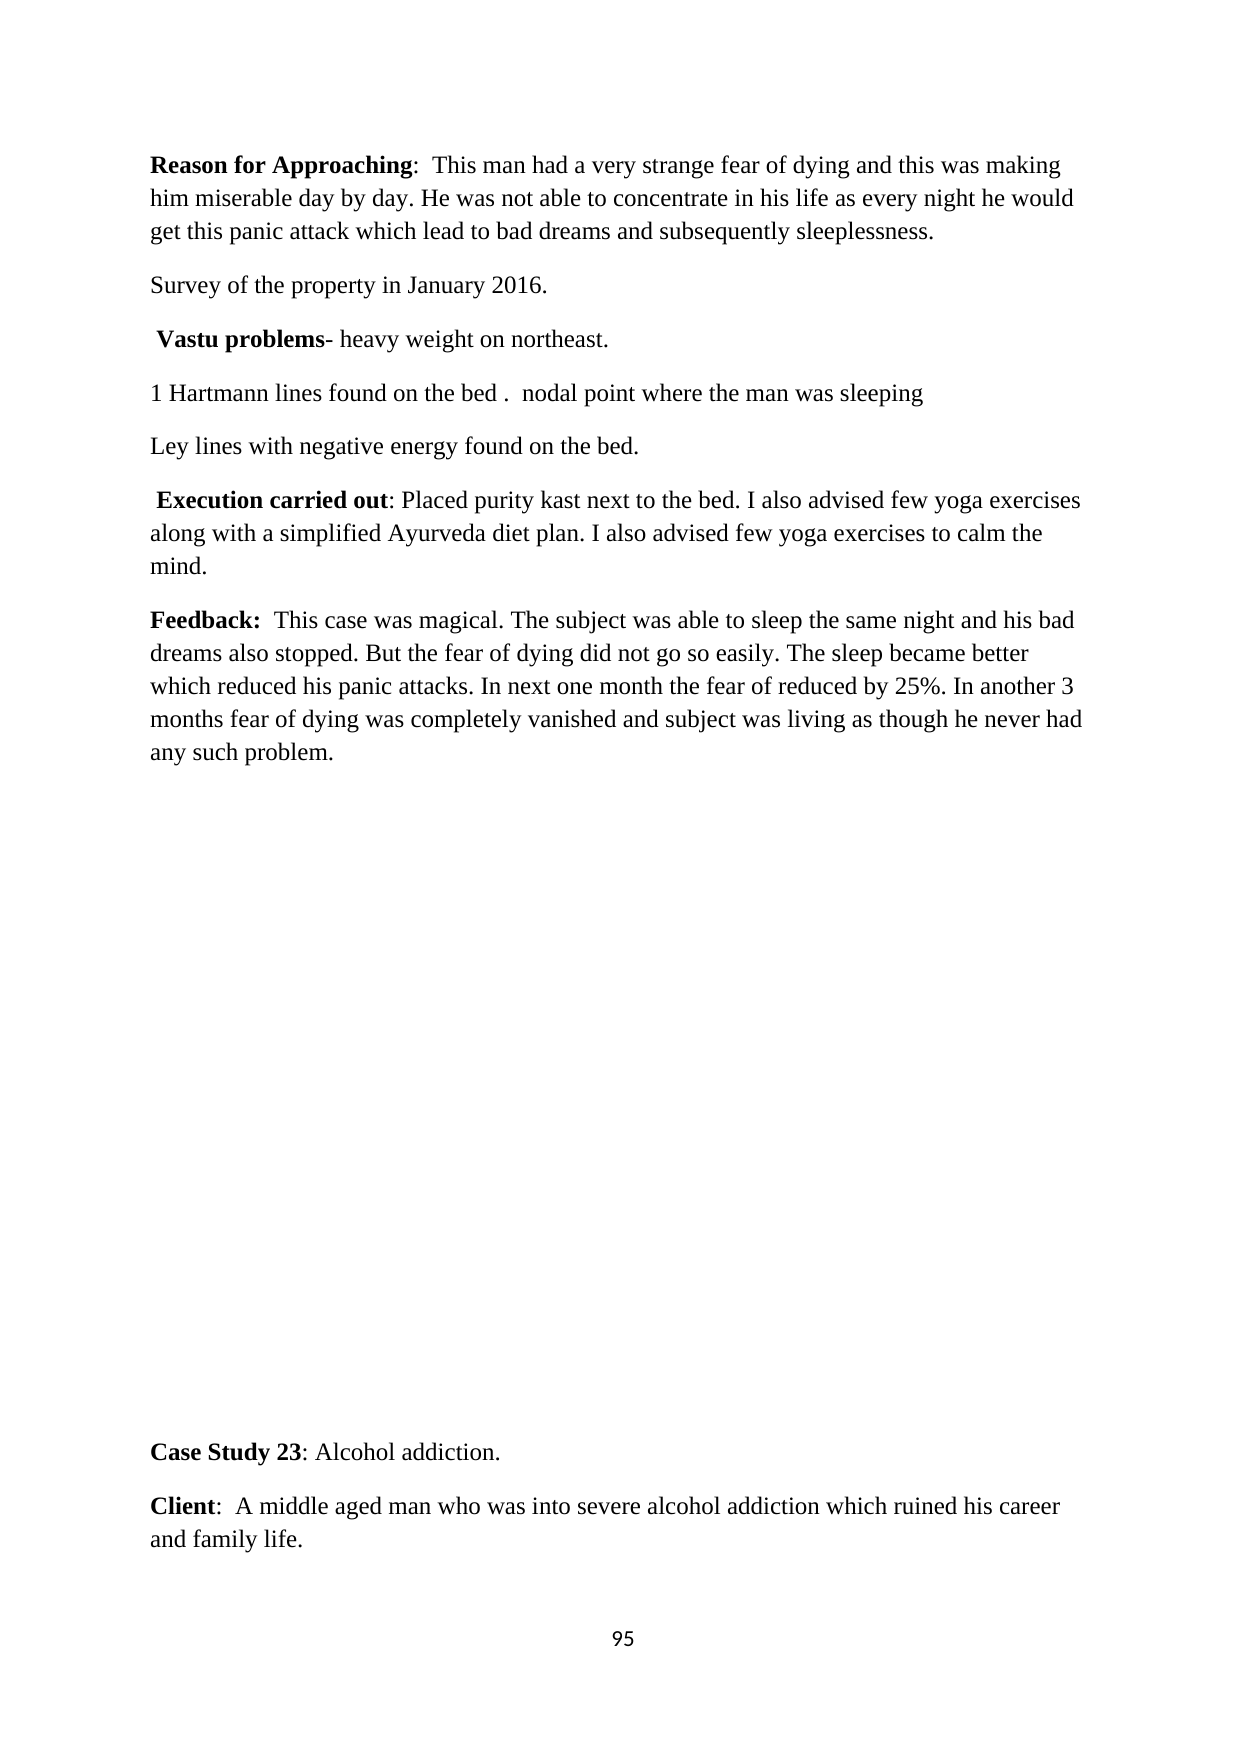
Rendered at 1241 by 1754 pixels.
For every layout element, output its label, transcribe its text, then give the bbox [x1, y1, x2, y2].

text Ley lines with negative energy found on the bed. [150, 431, 1090, 460]
text Execution carried out: Placed purity kast next to the bed. I also advised few yoga exercises along with a simplified Ayurveda diet plan. I also advised few yoga exercises to calm the mind. [150, 485, 1090, 580]
text Case Study 23: Alcohol addiction. [150, 1437, 1090, 1466]
text Reason for Approaching: This man had a very strange fear of dying and this was making him miserable day by day. He was not able to concentrate in his life as every night he would get this panic attack which lead to bad dreams and subsequently sleeplessness. [150, 150, 1090, 245]
text Vastu problems- heavy weight on northeast. [150, 324, 1090, 352]
text Survey of the property in January 2016. [150, 270, 1090, 299]
text Feedback: This case was magical. The subject was able to sleep the same night and his bad dreams also stopped. But the fear of dying did not go so easily. The sleep became better which reduced his panic attacks. In next one month the fear of reduced by 25%. In another 3 months fear of dying was completely vanished and subject was living as though he never had any such problem. [150, 605, 1090, 766]
text Client: A middle aged man who was into severe alcohol addiction which ruined his career and family life. [150, 1491, 1090, 1553]
text 1 Hartmann lines found on the bed . nodal point where the man was sleeping [150, 378, 1090, 406]
